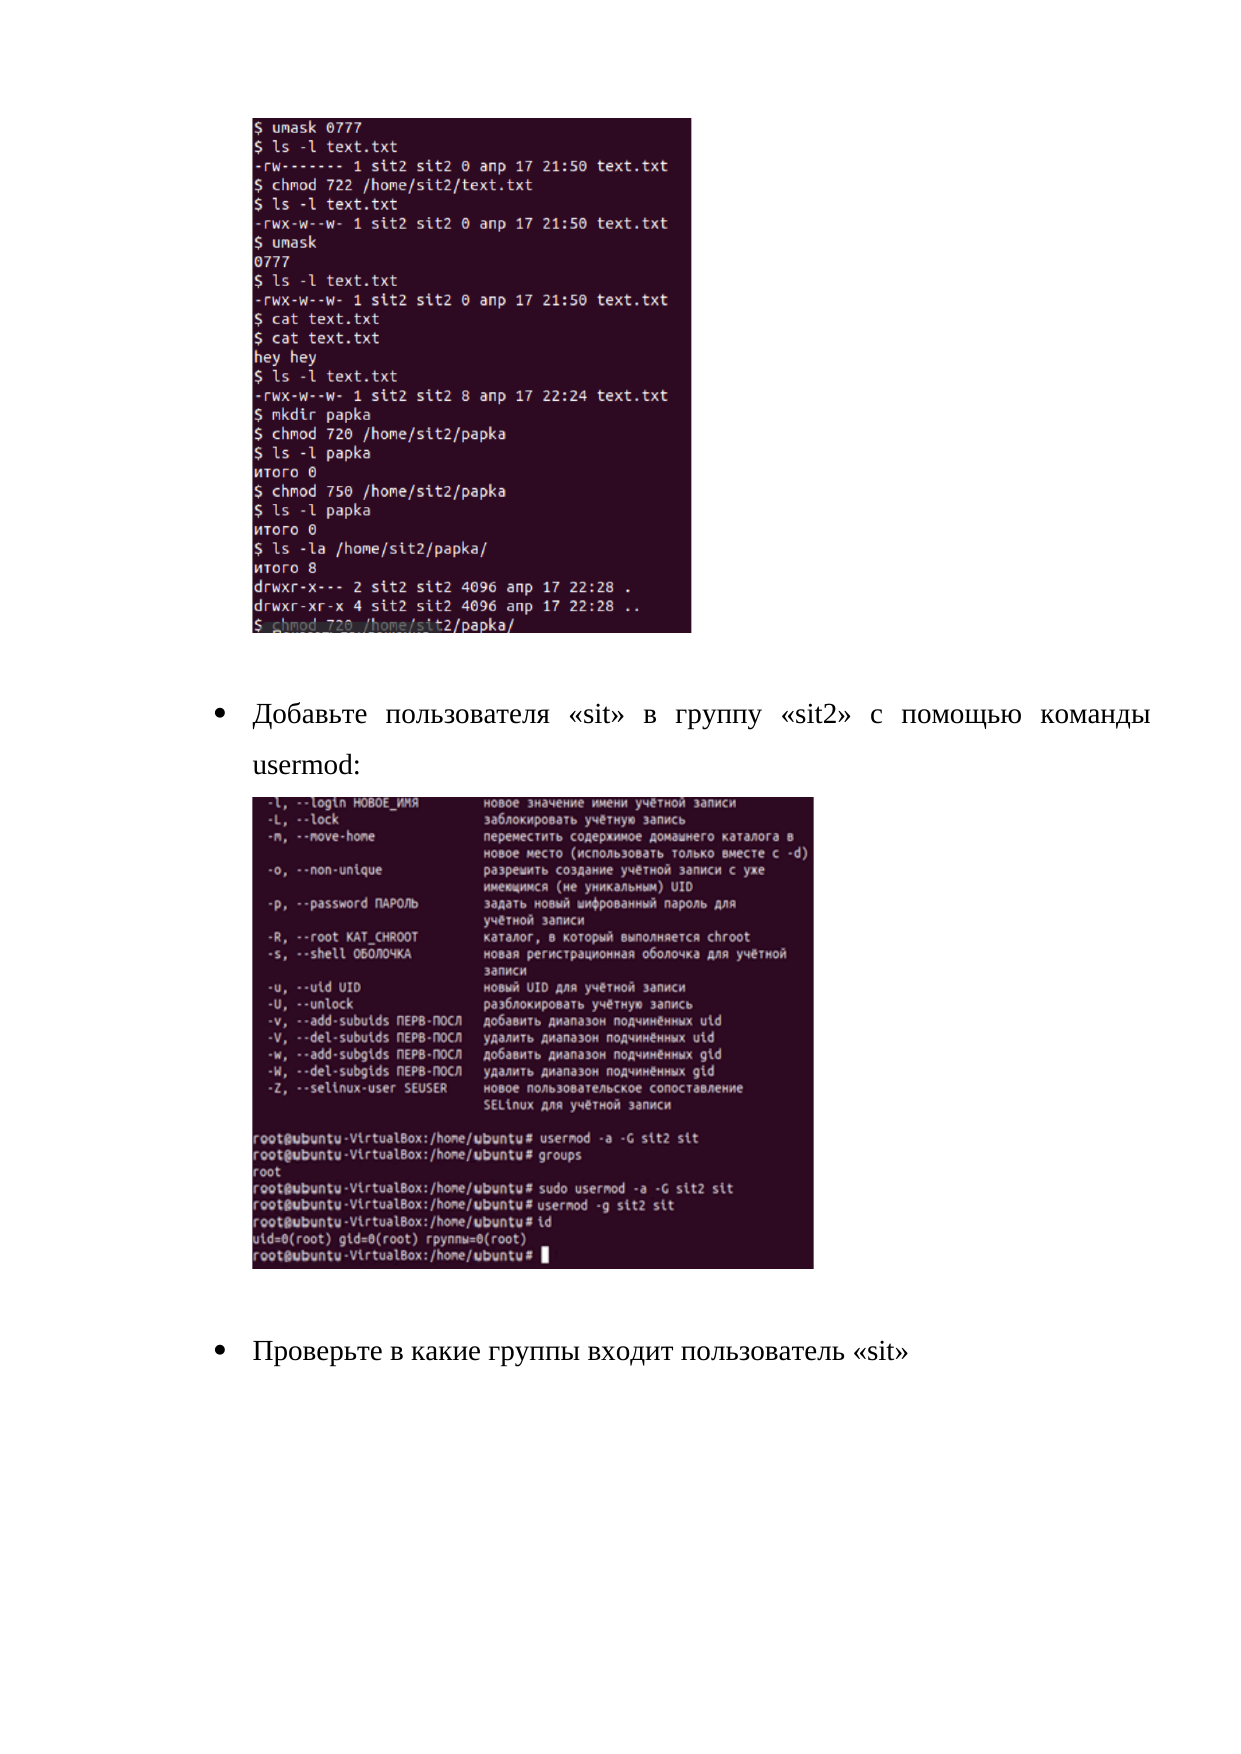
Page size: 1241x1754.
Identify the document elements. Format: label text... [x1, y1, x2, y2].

list Добавьте пользователя «sit» в группу «sit2» с помощью команды usermod: [215, 697, 1152, 781]
picture [252, 118, 692, 633]
picture [252, 797, 814, 1269]
list Проверьте в какие группы входит пользователь «sit» [215, 1333, 1152, 1366]
